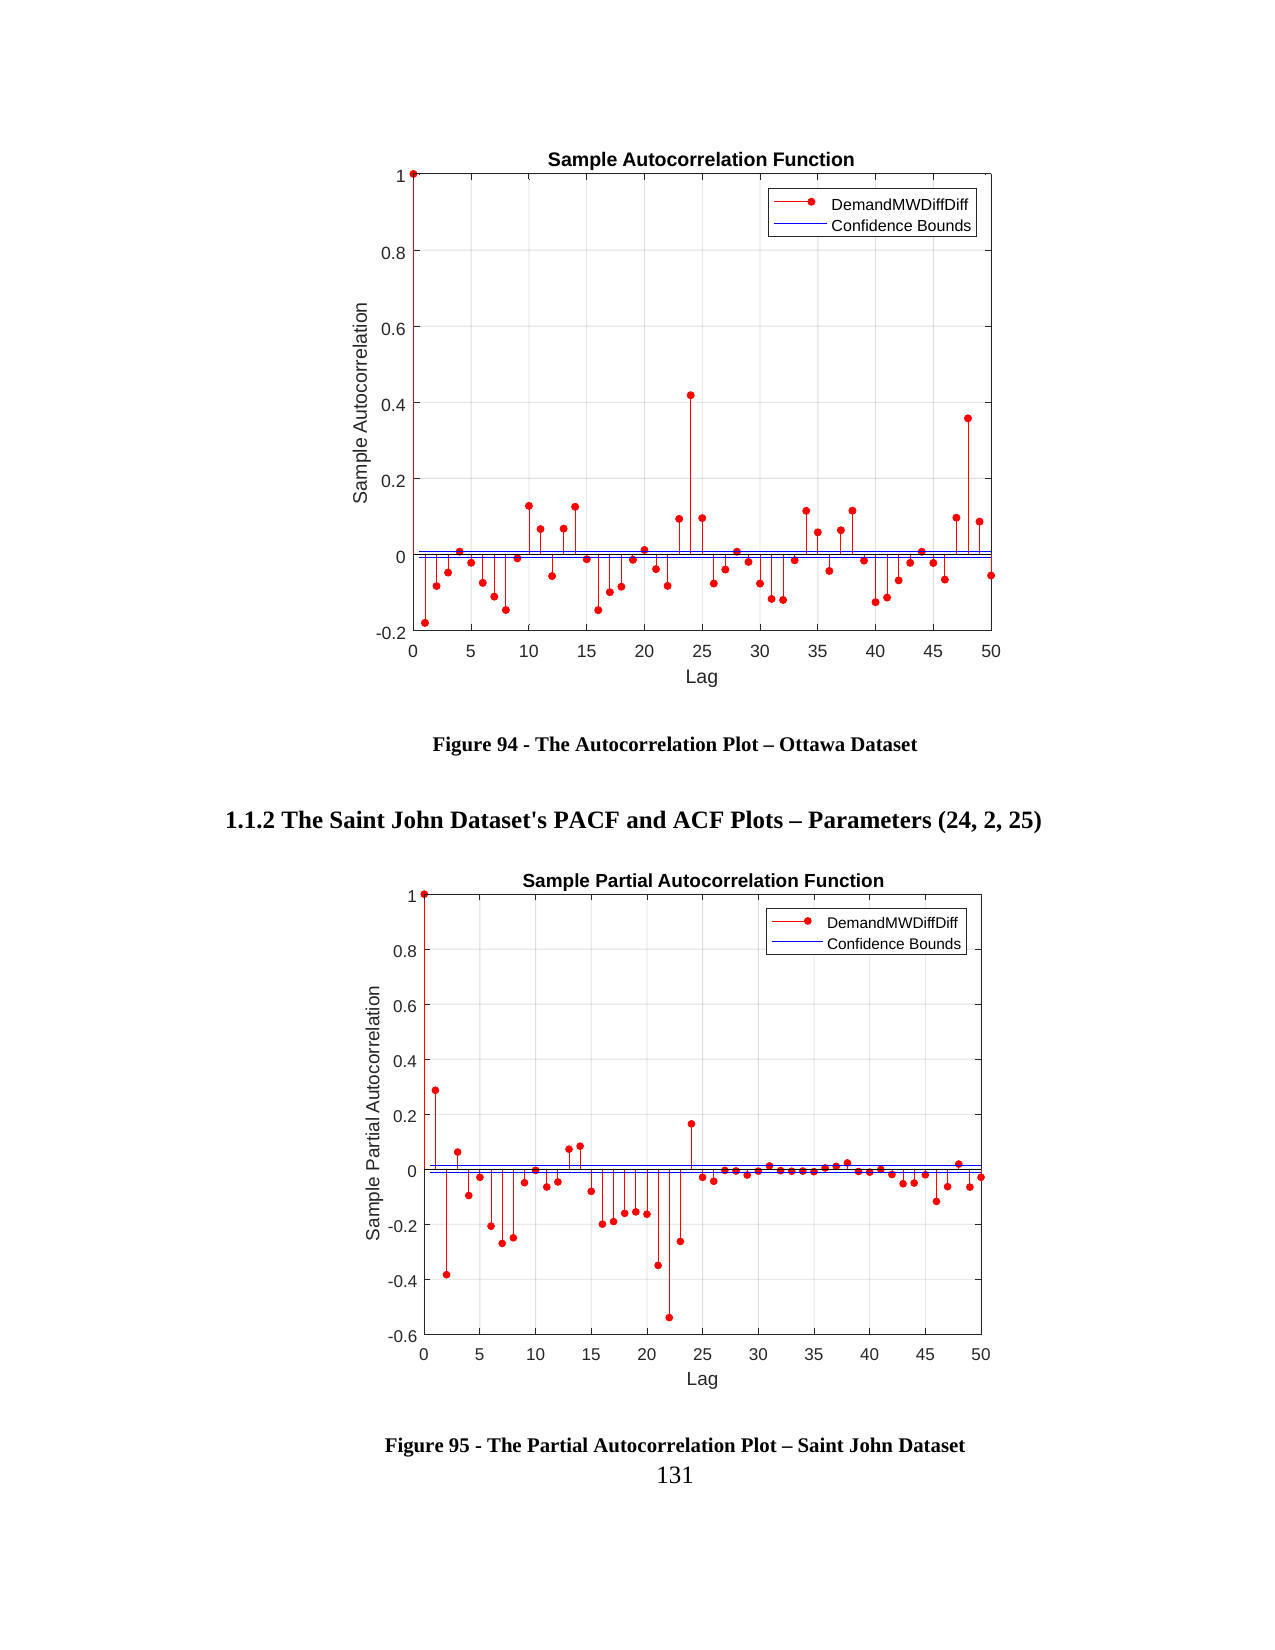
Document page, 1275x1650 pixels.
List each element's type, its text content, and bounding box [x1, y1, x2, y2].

text Figure 94 - The Autocorrelation Plot – Ottawa Dataset [225, 732, 1125, 756]
subtitle 1.1.2 The Saint John Dataset's PACF and ACF Plots – Parameters (24, 2, 25) [225, 805, 1125, 833]
text Figure 95 - The Partial Autocorrelation Plot – Saint John Dataset [225, 1433, 1125, 1457]
